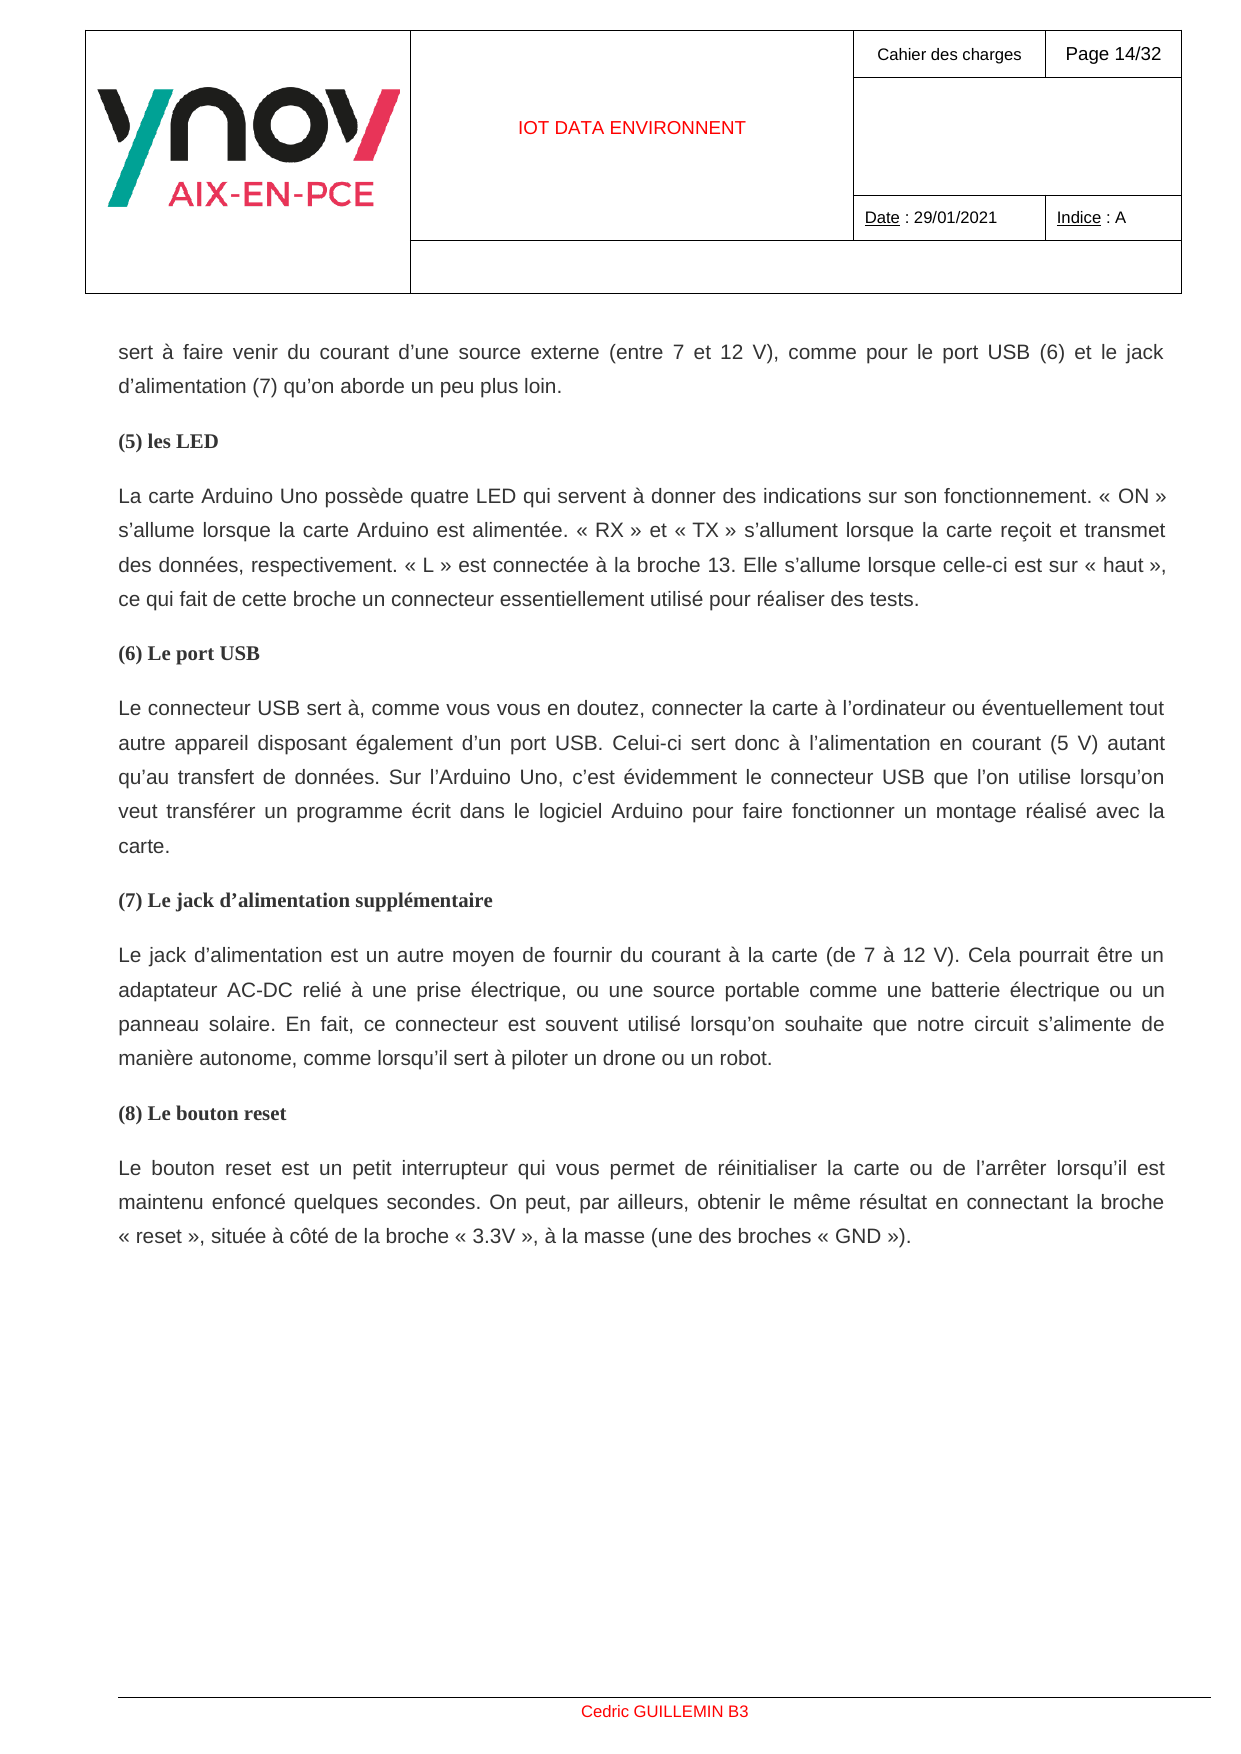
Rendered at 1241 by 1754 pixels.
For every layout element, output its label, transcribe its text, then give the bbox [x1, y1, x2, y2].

text La carte Arduino Uno possède quatre LED qui servent à donner des indications sur son fonctionnement. « ON » s’allume lorsque la carte Arduino est alimentée. « RX » et « TX » s’allument lorsque la carte reçoit et transmet des données, respectivement. « L » est connectée à la broche 13. Elle s’allume lorsque celle-ci est sur « haut », ce qui fait de cette broche un connecteur essentiellement utilisé pour réaliser des tests. [118, 473, 1167, 611]
text (7) Le jack d’alimentation supplémentaire [118, 878, 1167, 912]
text Le connecteur USB sert à, comme vous vous en doutez, connecter la carte à l’ordinateur ou éventuellement tout autre appareil disposant également d’un port USB. Celui-ci sert donc à l’alimentation en courant (5 V) autant qu’au transfert de données. Sur l’Arduino Uno, c’est évidemment le connecteur USB que l’on utilise lorsqu’on veut transférer un programme écrit dans le logiciel Arduino pour faire fonctionner un montage réalisé avec la carte. [118, 686, 1167, 858]
picture [97, 87, 400, 207]
text Le bouton reset est un petit interrupteur qui vous permet de réinitialiser la carte ou de l’arrêter lorsqu’il est maintenu enfoncé quelques secondes. On peut, par ailleurs, obtenir le même résultat en connectant la broche « reset », située à côté de la broche « 3.3V », à la masse (une des broches « GND »). [118, 1145, 1167, 1248]
text (8) Le bouton reset [118, 1090, 1167, 1125]
text (5) les LED [118, 418, 1167, 453]
text Le jack d’alimentation est un autre moyen de fournir du courant à la carte (de 7 à 12 V). Cela pourrait être un adaptateur AC-DC relié à une prise électrique, ou une source portable comme une batterie électrique ou un panneau solaire. En fait, ce connecteur est souvent utilisé lorsqu’on souhaite que notre circuit s’alimente de manière autonome, comme lorsqu’il sert à piloter un drone ou un robot. [118, 933, 1167, 1070]
text (6) Le port USB [118, 631, 1167, 665]
